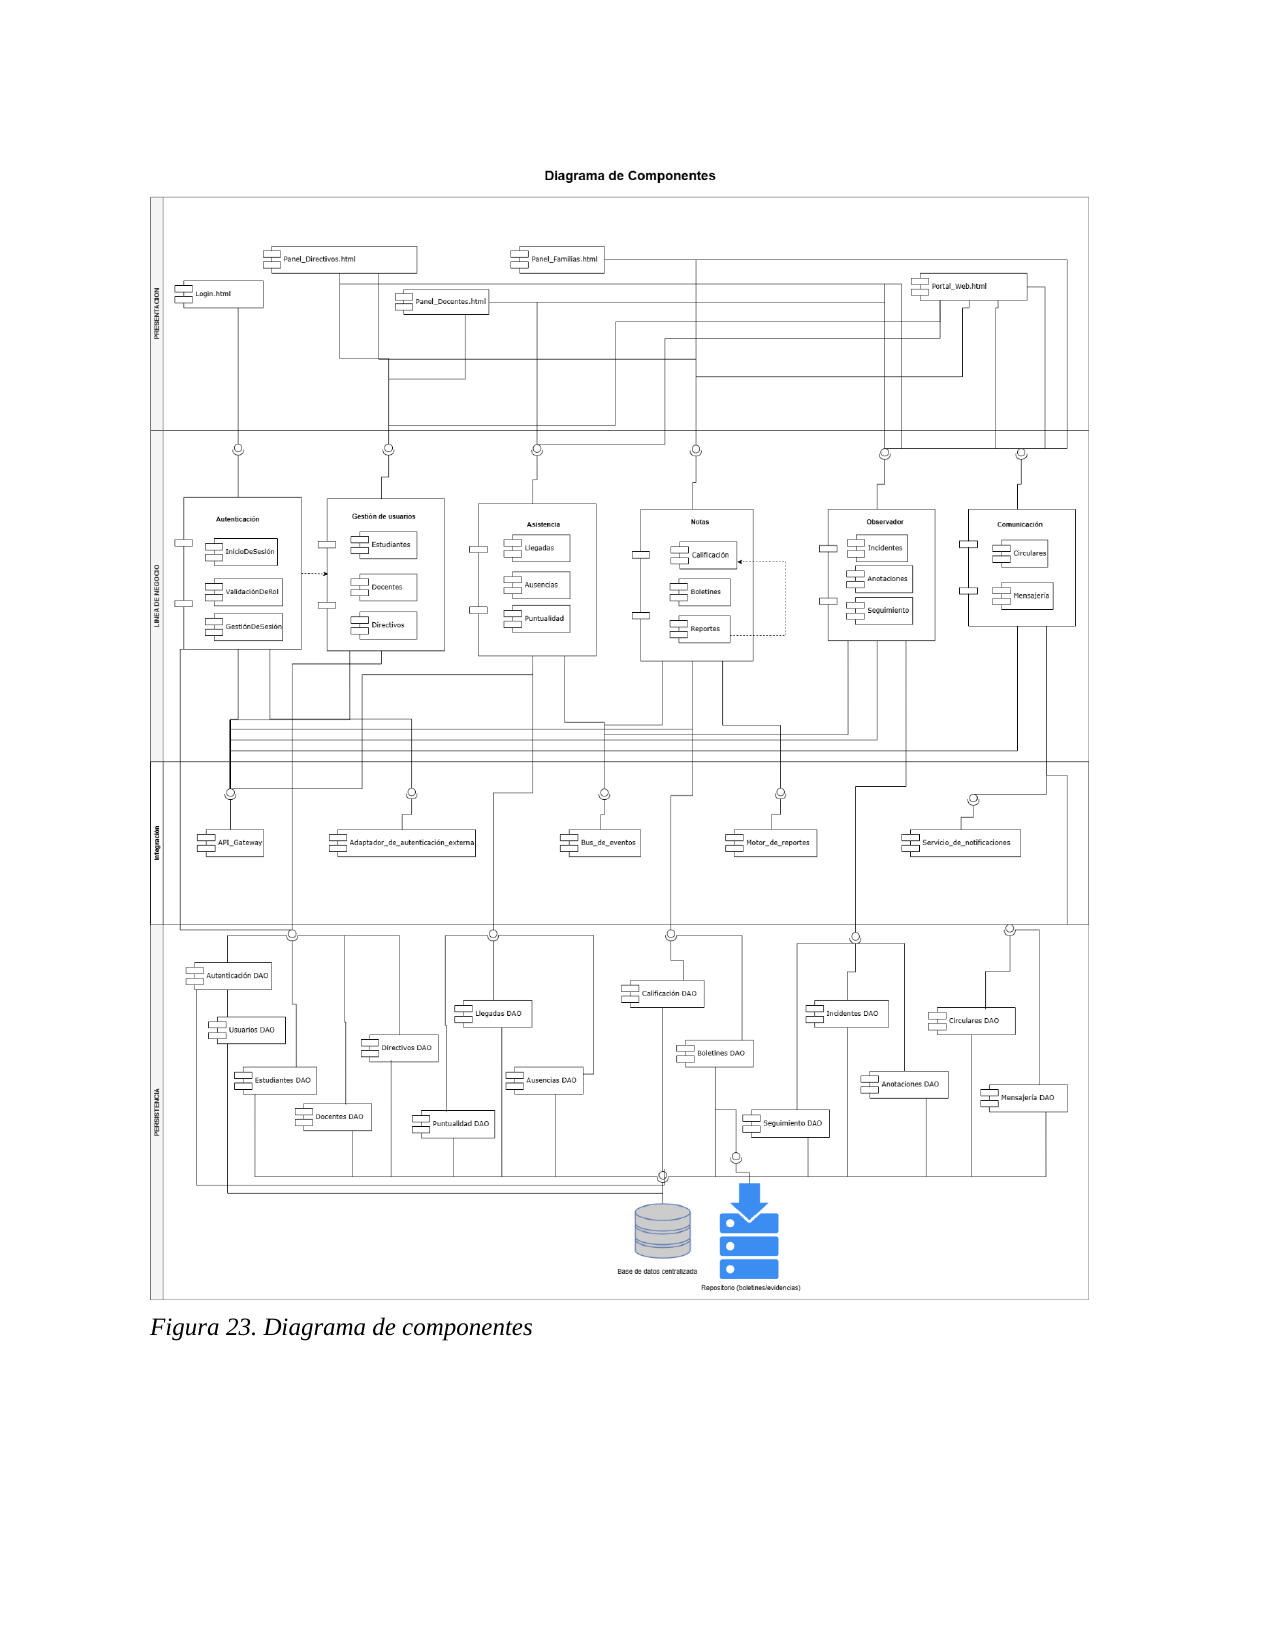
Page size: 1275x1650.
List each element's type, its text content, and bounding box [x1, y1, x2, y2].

text Figura 23. Diagrama de componentes [150, 1312, 1125, 1341]
picture [150, 164, 1089, 1300]
